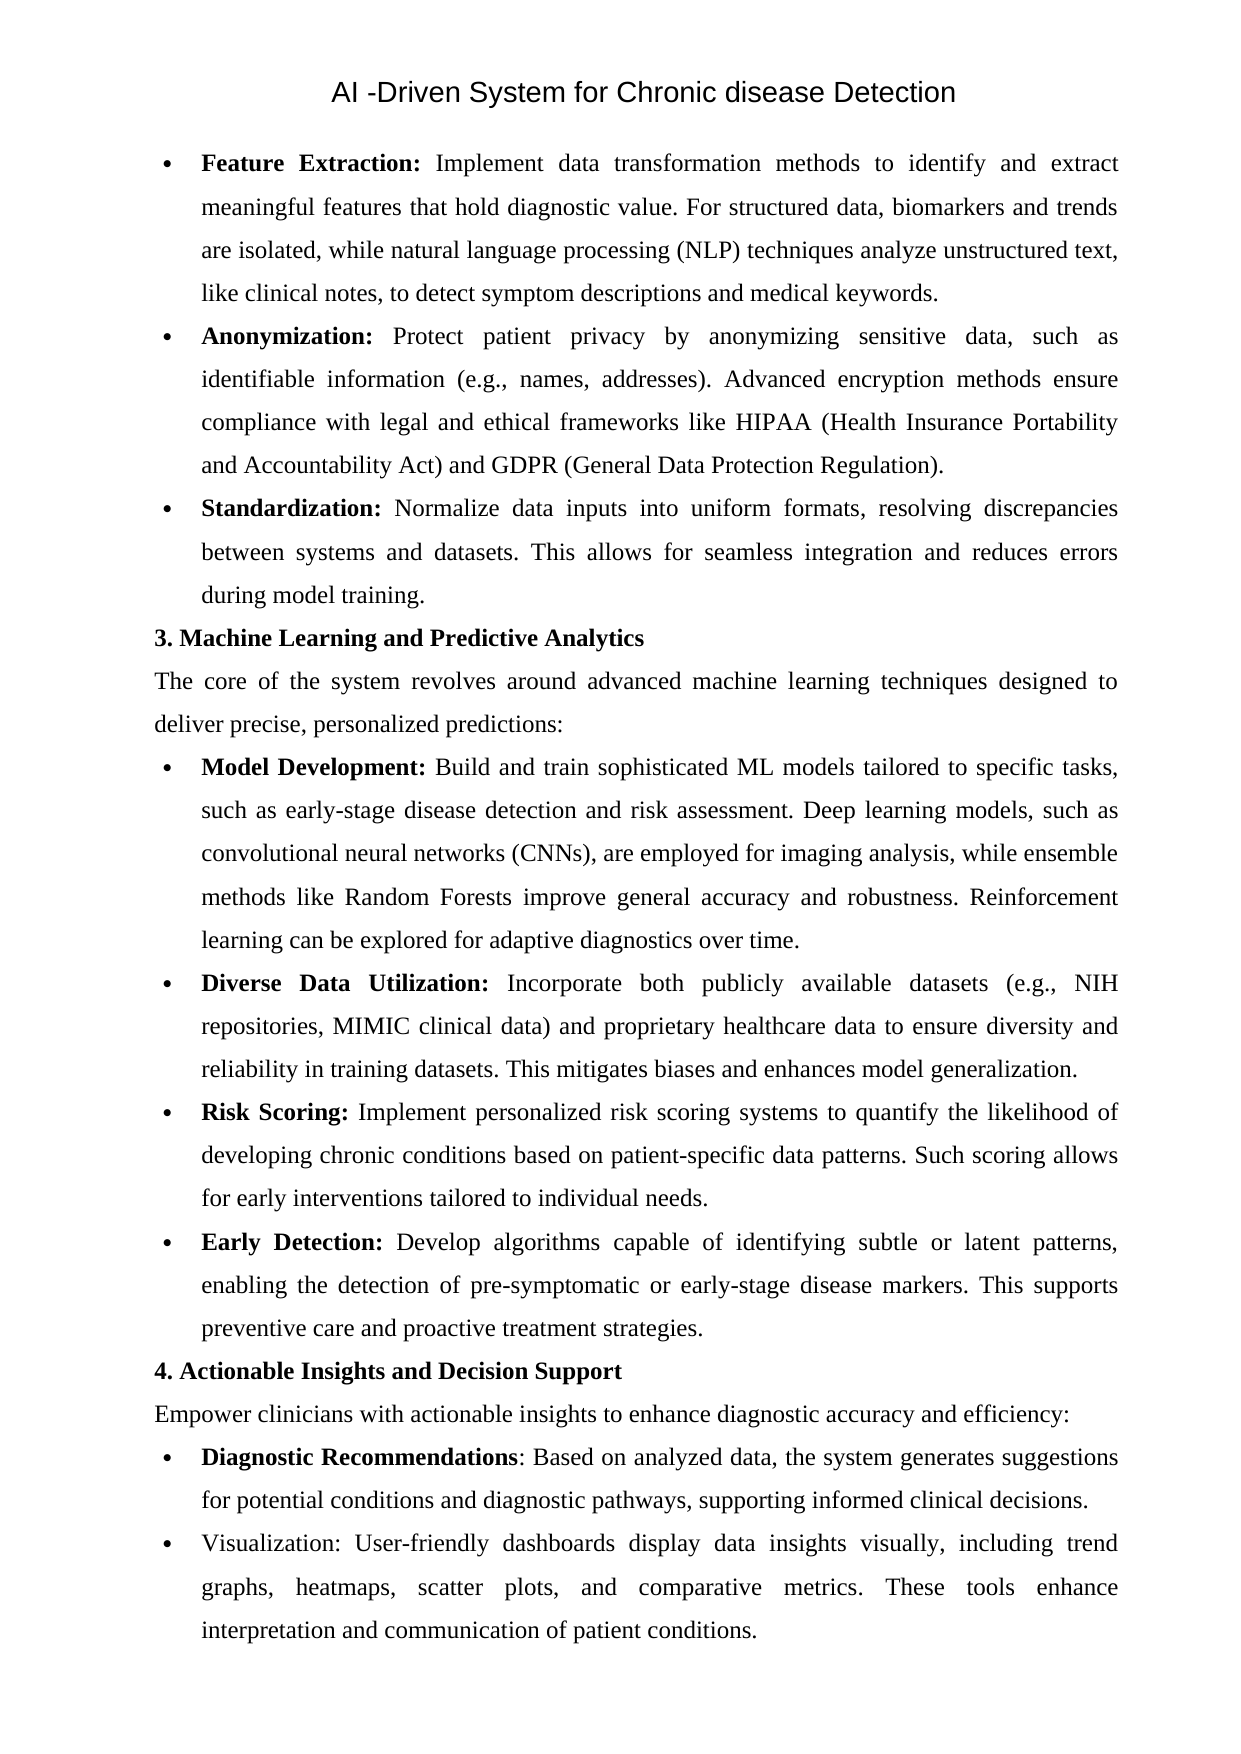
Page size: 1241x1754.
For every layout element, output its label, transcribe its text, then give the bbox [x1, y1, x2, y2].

text 4. Actionable Insights and Decision Support [154, 1356, 1119, 1385]
list Diverse Data Utilization: Incorporate both publicly available datasets (e.g., NIH repositories, MIMIC clinical data) and proprietary healthcare data to ensure diversity and reliability in training datasets. This mitigates biases and enhances model generalization. [163, 968, 1119, 1083]
text Empower clinicians with actionable insights to enhance diagnostic accuracy and efficiency: [154, 1399, 1119, 1428]
text The core of the system revolves around advanced machine learning techniques designed to deliver precise, personalized predictions: [154, 666, 1119, 738]
list Visualization: User-friendly dashboards display data insights visually, including trend graphs, heatmaps, scatter plots, and comparative metrics. These tools enhance interpretation and communication of patient conditions. [163, 1528, 1119, 1643]
list Early Detection: Develop algorithms capable of identifying subtle or latent patterns, enabling the detection of pre-symptomatic or early-stage disease markers. This supports preventive care and proactive treatment strategies. [163, 1227, 1119, 1342]
list Diagnostic Recommendations: Based on analyzed data, the system generates suggestions for potential conditions and diagnostic pathways, supporting informed clinical decisions. [163, 1442, 1119, 1514]
text 3. Machine Learning and Predictive Analytics [154, 623, 1119, 652]
list Feature Extraction: Implement data transformation methods to identify and extract meaningful features that hold diagnostic value. For structured data, biomarkers and trends are isolated, while natural language processing (NLP) techniques analyze unstructured text, like clinical notes, to detect symptom descriptions and medical keywords. [163, 148, 1119, 307]
list Risk Scoring: Implement personalized risk scoring systems to quantify the likelihood of developing chronic conditions based on patient-specific data patterns. Such scoring allows for early interventions tailored to individual needs. [163, 1097, 1119, 1212]
list Standardization: Normalize data inputs into uniform formats, resolving discrepancies between systems and datasets. This allows for seamless integration and reduces errors during model training. [163, 493, 1119, 608]
list Anonymization: Protect patient privacy by anonymizing sensitive data, such as identifiable information (e.g., names, addresses). Advanced encryption methods ensure compliance with legal and ethical frameworks like HIPAA (Health Insurance Portability and Accountability Act) and GDPR (General Data Protection Regulation). [163, 321, 1119, 479]
list Model Development: Build and train sophisticated ML models tailored to specific tasks, such as early-stage disease detection and risk assessment. Deep learning models, such as convolutional neural networks (CNNs), are employed for imaging analysis, while ensemble methods like Random Forests improve general accuracy and robustness. Reinforcement learning can be explored for adaptive diagnostics over time. [163, 752, 1119, 953]
